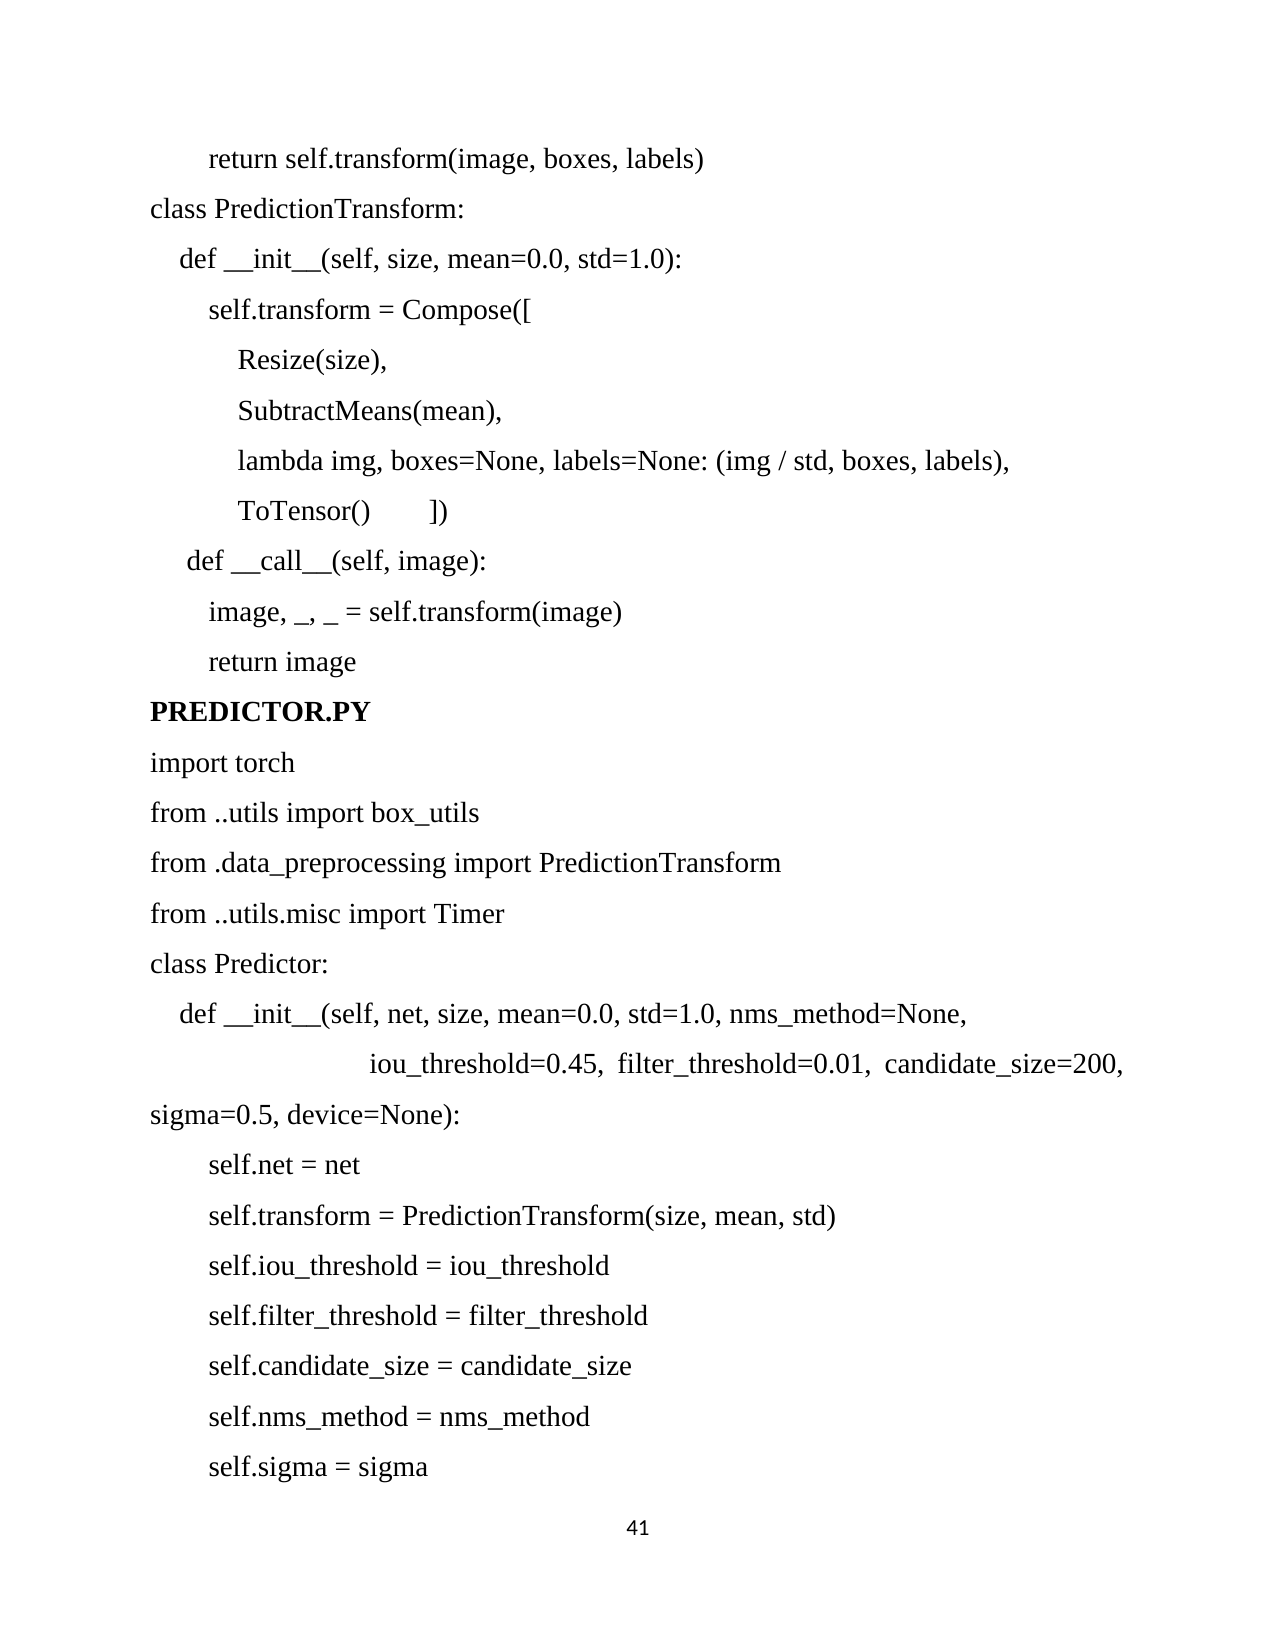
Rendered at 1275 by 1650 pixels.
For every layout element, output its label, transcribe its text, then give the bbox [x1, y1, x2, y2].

text from ..utils.misc import Timer [150, 896, 1125, 929]
text self.sigma = sigma [150, 1449, 1125, 1483]
text ToTensor() ]) [150, 493, 1125, 527]
text from ..utils import box_utils [150, 795, 1125, 829]
text iou_threshold=0.45, filter_threshold=0.01, candidate_size=200, sigma=0.5, device=None): [150, 1047, 1125, 1131]
text self.candidate_size = candidate_size [150, 1348, 1125, 1382]
text def __call__(self, image): [150, 543, 1125, 577]
text self.nms_method = nms_method [150, 1399, 1125, 1432]
text self.net = net [150, 1147, 1125, 1181]
text class Predictor: [150, 946, 1125, 979]
text return image [150, 644, 1125, 678]
text import torch [150, 745, 1125, 778]
text self.transform = Compose([ [150, 292, 1125, 326]
text image, _, _ = self.transform(image) [150, 594, 1125, 627]
text return self.transform(image, boxes, labels) [150, 141, 1125, 174]
text self.transform = PredictionTransform(size, mean, std) [150, 1198, 1125, 1231]
text Resize(size), [150, 342, 1125, 376]
text SubtractMeans(mean), [150, 393, 1125, 426]
text def __init__(self, net, size, mean=0.0, std=1.0, nms_method=None, [150, 996, 1125, 1030]
text self.iou_threshold = iou_threshold [150, 1248, 1125, 1281]
text from .data_preprocessing import PredictionTransform [150, 845, 1125, 879]
text def __init__(self, size, mean=0.0, std=1.0): [150, 242, 1125, 275]
text self.filter_threshold = filter_threshold [150, 1298, 1125, 1332]
text class PredictionTransform: [150, 191, 1125, 225]
text PREDICTOR.PY [150, 694, 1125, 728]
text lambda img, boxes=None, labels=None: (img / std, boxes, labels), [150, 443, 1125, 476]
